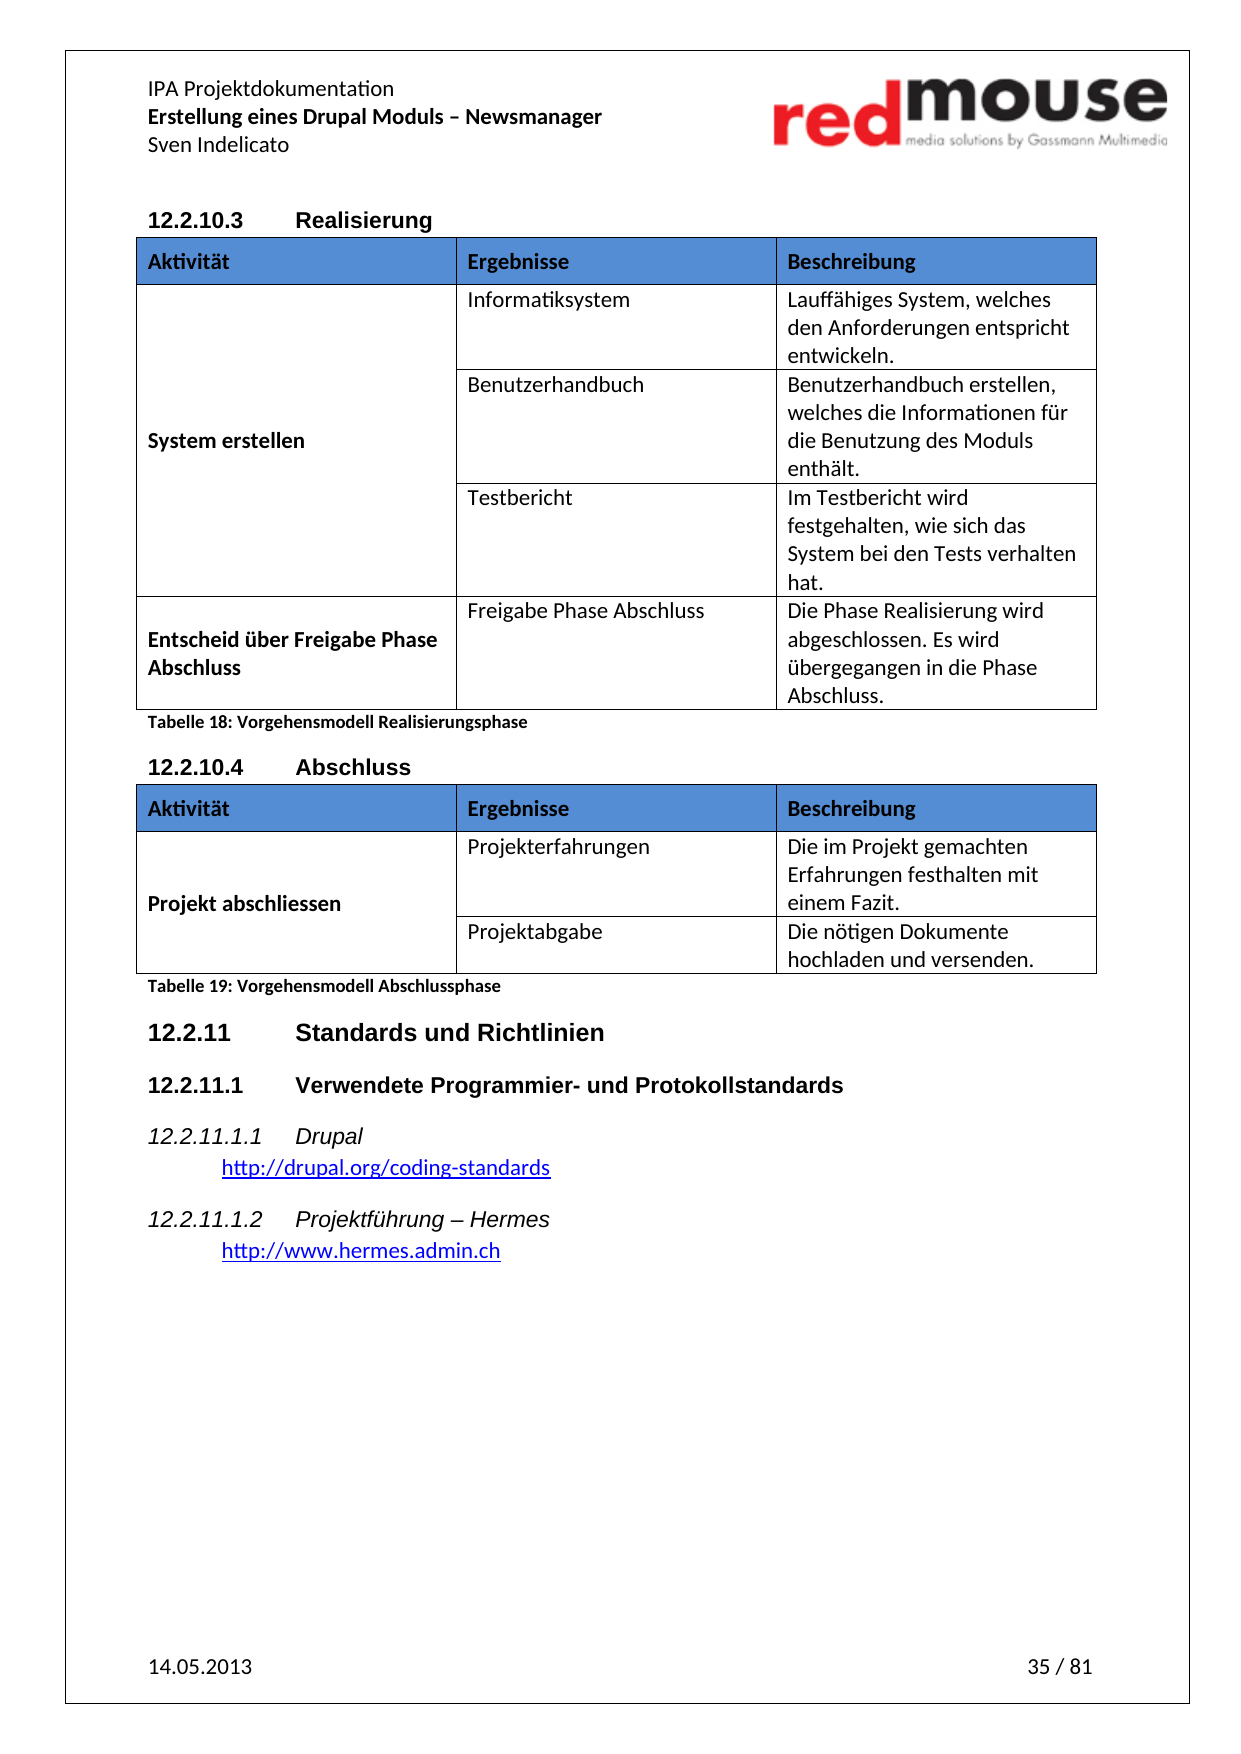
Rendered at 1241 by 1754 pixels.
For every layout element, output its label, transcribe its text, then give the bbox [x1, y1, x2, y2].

table_cell Projekt abschliessen [137, 832, 456, 973]
table_cell Lauffähiges System, welches den Anforderungen entspricht entwickeln. [777, 285, 1096, 369]
table_cell Benutzerhandbuch erstellen, welches die Informationen für die Benutzung des Moduls enthält. [777, 370, 1096, 482]
table_header Beschreibung [777, 785, 1096, 831]
table_cell Benutzerhandbuch [457, 370, 776, 482]
table_header Ergebnisse [457, 785, 776, 831]
table_cell Testbericht [457, 484, 776, 596]
text Tabelle 19: Vorgehensmodell Abschlussphase [148, 974, 1093, 997]
table_header Aktivität [137, 238, 456, 284]
table_cell Projekterfahrungen [457, 832, 776, 916]
subtitle Standards und Richtlinien [148, 1018, 1093, 1047]
table_header Ergebnisse [457, 238, 776, 284]
table_cell System erstellen [137, 285, 456, 596]
subtitle Realisierung [148, 207, 1093, 233]
table_cell Entscheid über Freigabe Phase Abschluss [137, 597, 456, 709]
subtitle Projektführung – Hermes [148, 1206, 1093, 1232]
table_cell Im Testbericht wird festgehalten, wie sich das System bei den Tests verhalten hat. [777, 484, 1096, 596]
text http://www.hermes.admin.ch [221, 1236, 1093, 1264]
table_cell Projektabgabe [457, 917, 776, 973]
subtitle Verwendete Programmier- und Protokollstandards [148, 1072, 1093, 1098]
picture [773, 78, 1168, 149]
table_header Beschreibung [777, 238, 1096, 284]
text Tabelle 18: Vorgehensmodell Realisierungsphase [148, 710, 1093, 733]
subtitle Abschluss [148, 753, 1093, 780]
table_header Aktivität [137, 785, 456, 831]
table_cell Freigabe Phase Abschluss [457, 597, 776, 709]
table_cell Die im Projekt gemachten Erfahrungen festhalten mit einem Fazit. [777, 832, 1096, 916]
table_cell Informatiksystem [457, 285, 776, 369]
text http://drupal.org/coding-standards [221, 1153, 1093, 1181]
subtitle Drupal [148, 1123, 1093, 1149]
table_cell Die Phase Realisierung wird abgeschlossen. Es wird übergegangen in die Phase Abschluss. [777, 597, 1096, 709]
table_cell Die nötigen Dokumente hochladen und versenden. [777, 917, 1096, 973]
